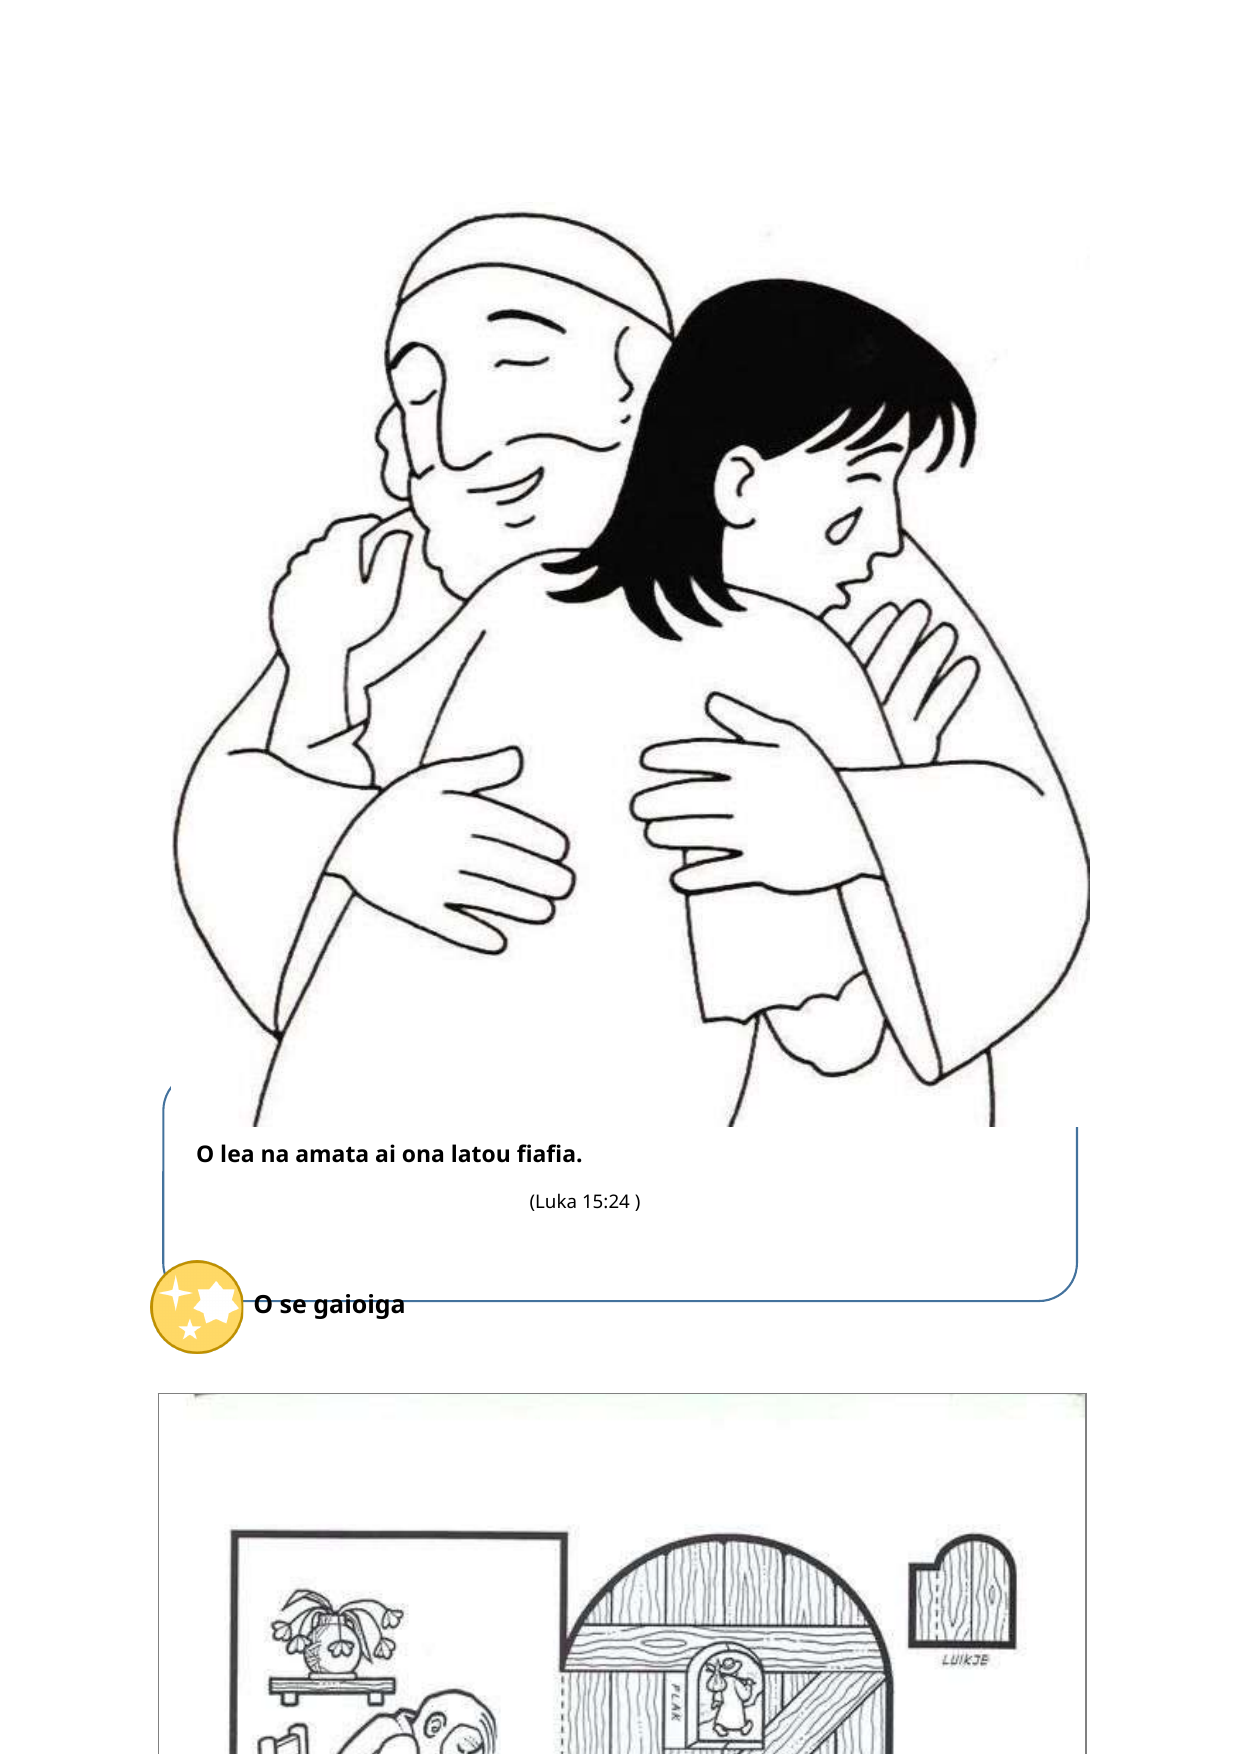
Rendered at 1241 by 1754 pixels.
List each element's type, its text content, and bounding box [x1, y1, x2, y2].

text O se gaioiga [244, 1287, 1090, 1321]
picture [171, 202, 1090, 1127]
picture [150, 1260, 244, 1354]
picture [159, 1394, 1085, 1754]
text (Luka 15:24 ) [150, 1188, 1090, 1214]
text O lea na amata ai ona latou fiafia. [150, 1138, 1090, 1169]
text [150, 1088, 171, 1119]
